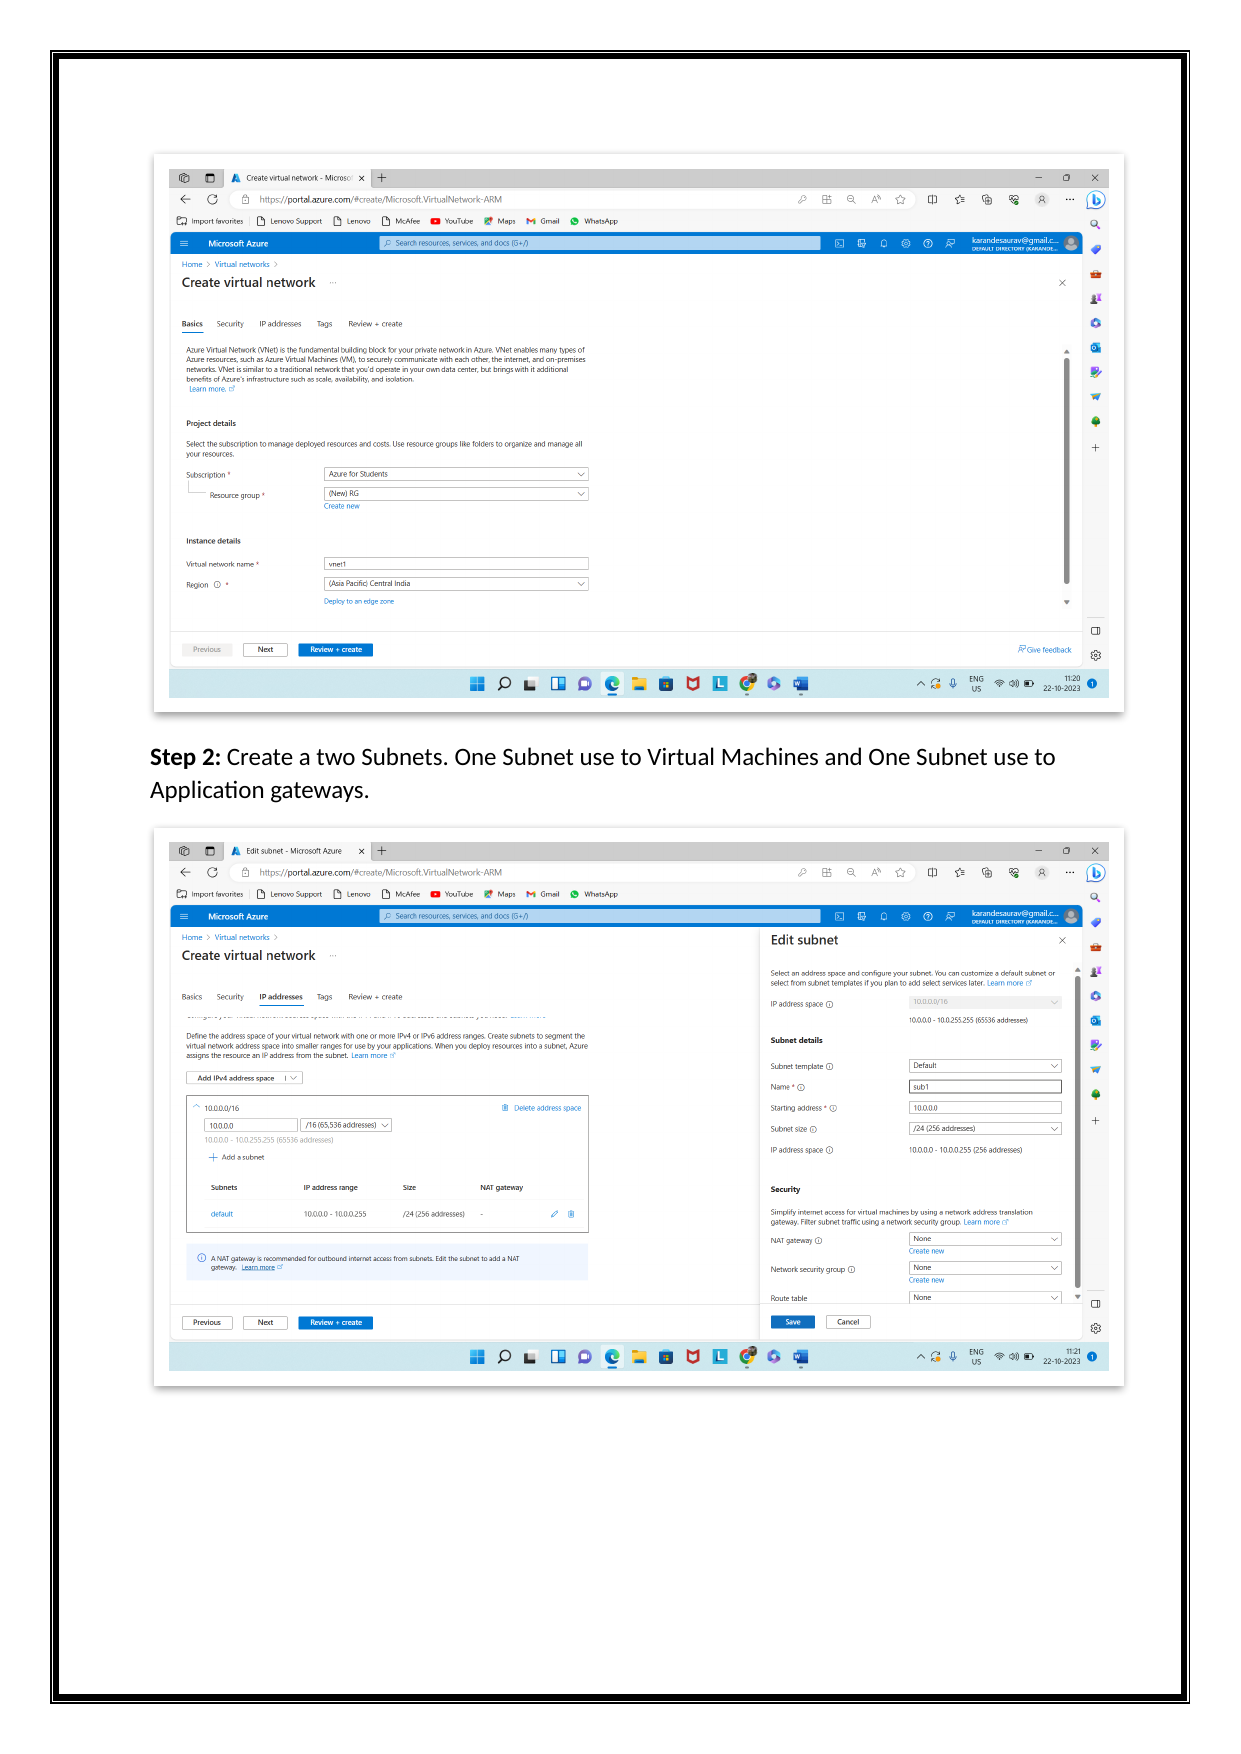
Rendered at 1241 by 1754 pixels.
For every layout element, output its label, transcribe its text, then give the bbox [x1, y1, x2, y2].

picture [169, 842, 1109, 1371]
text Step 2: Create a two Subnets. One Subnet use to Virtual Machines and One Subnet use to Application gateways. [150, 741, 1090, 804]
picture [169, 169, 1109, 698]
